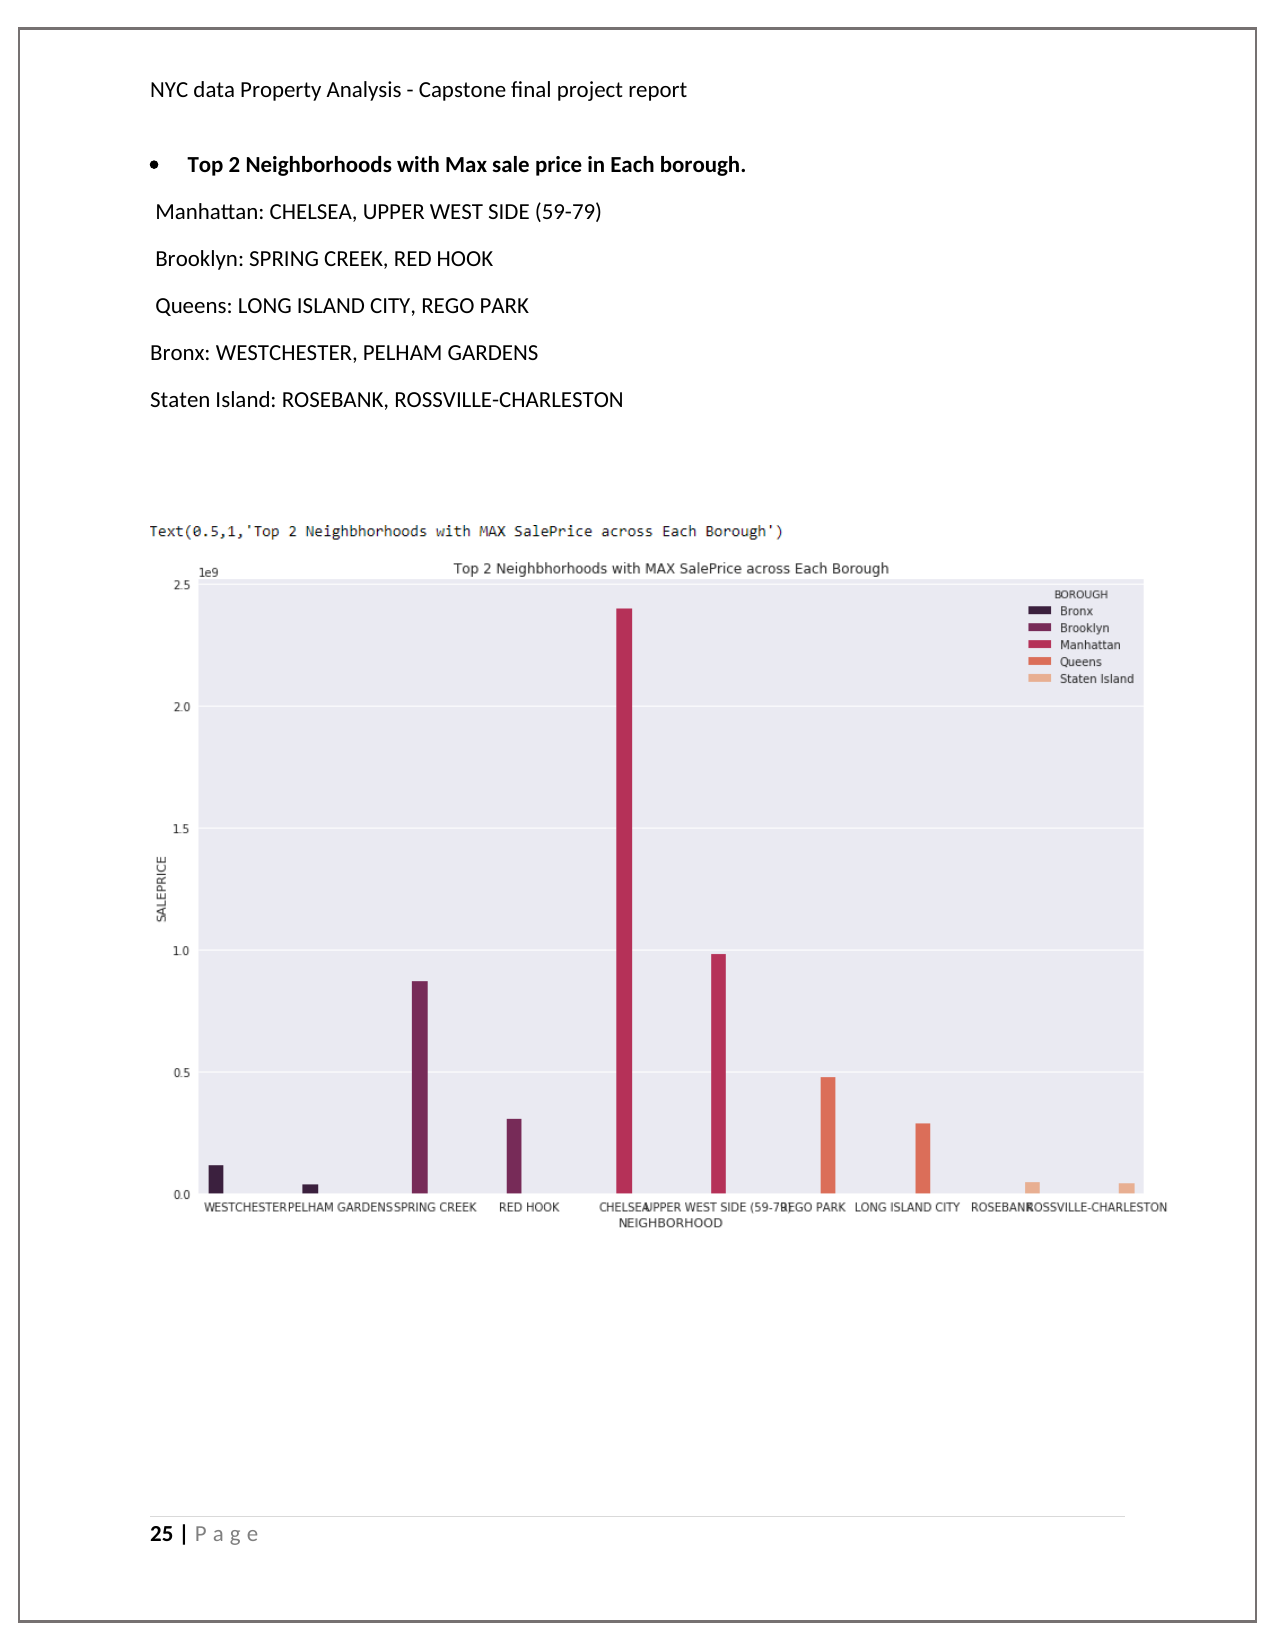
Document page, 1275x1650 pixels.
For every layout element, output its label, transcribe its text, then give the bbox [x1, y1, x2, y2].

picture [150, 525, 1190, 1233]
text Manhattan: CHELSEA, UPPER WEST SIDE (59-79) [150, 197, 1125, 225]
text Queens: LONG ISLAND CITY, REGO PARK [150, 291, 1125, 319]
text Staten Island: ROSEBANK, ROSSVILLE-CHARLESTON [150, 385, 1125, 413]
text Bronx: WESTCHESTER, PELHAM GARDENS [150, 338, 1125, 366]
list Top 2 Neighborhoods with Max sale price in Each borough. [150, 150, 1125, 178]
text Brooklyn: SPRING CREEK, RED HOOK [150, 244, 1125, 272]
